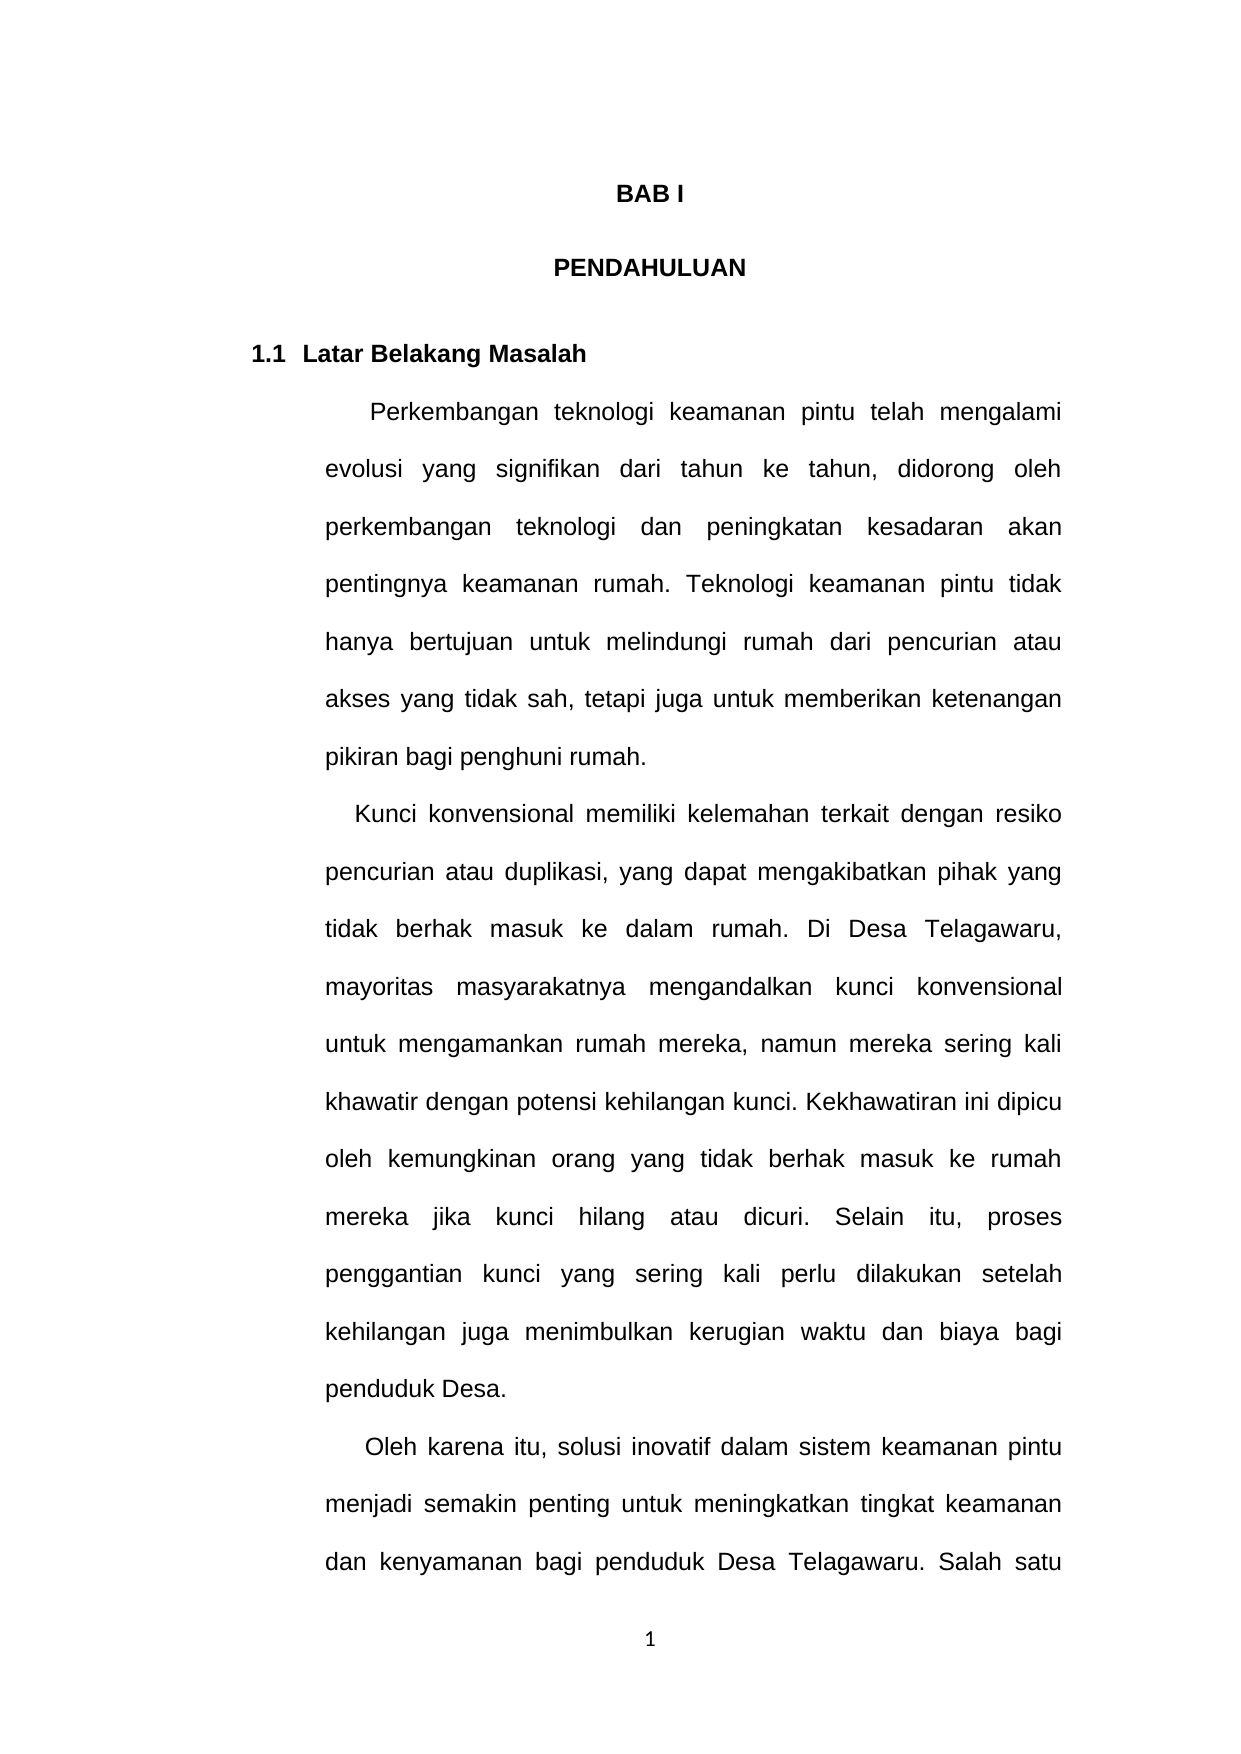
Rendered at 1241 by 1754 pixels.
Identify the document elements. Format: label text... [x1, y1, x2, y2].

text BAB I [236, 178, 1063, 207]
list Kunci konvensional memiliki kelemahan terkait dengan resiko pencurian atau duplikasi, yang dapat mengakibatkan pihak yang tidak berhak masuk ke dalam rumah. Di Desa Telagawaru, mayoritas masyarakatnya mengandalkan kunci konvensional untuk mengamankan rumah mereka, namun mereka sering kali khawatir dengan potensi kehilangan kunci. Kekhawatiran ini dipicu oleh kemungkinan orang yang tidak berhak masuk ke rumah mereka jika kunci hilang atau dicuri. Selain itu, proses penggantian kunci yang sering kali perlu dilakukan setelah kehilangan juga menimbulkan kerugian waktu dan biaya bagi penduduk Desa. [325, 799, 1063, 1403]
list Latar Belakang Masalah [251, 339, 1063, 368]
text PENDAHULUAN [236, 253, 1063, 281]
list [325, 1432, 1063, 1576]
list Perkembangan teknologi keamanan pintu telah mengalami evolusi yang signifikan dari tahun ke tahun, didorong oleh perkembangan teknologi dan peningkatan kesadaran akan pentingnya keamanan rumah. Teknologi keamanan pintu tidak hanya bertujuan untuk melindungi rumah dari pencurian atau akses yang tidak sah, tetapi juga untuk memberikan ketenangan pikiran bagi penghuni rumah. [325, 397, 1063, 771]
